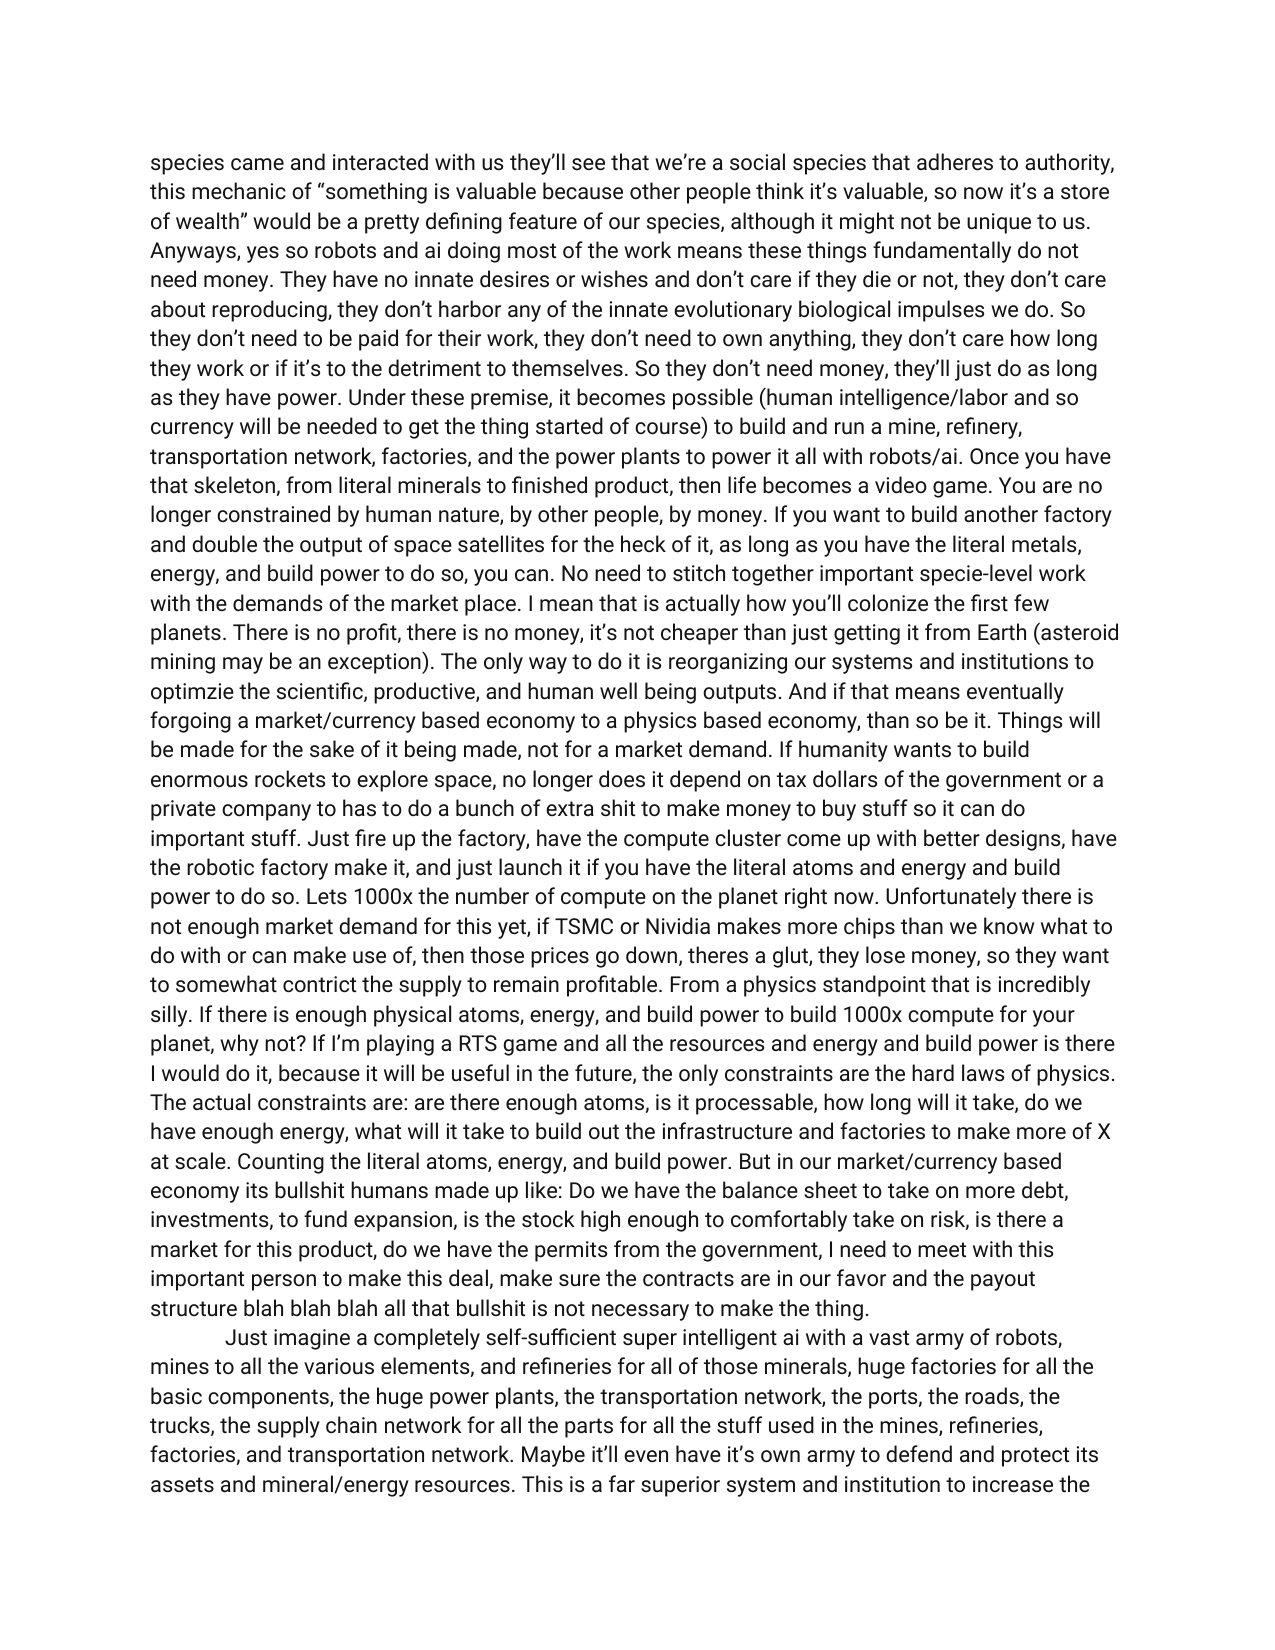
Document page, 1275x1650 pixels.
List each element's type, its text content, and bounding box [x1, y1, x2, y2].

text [150, 1325, 1125, 1497]
